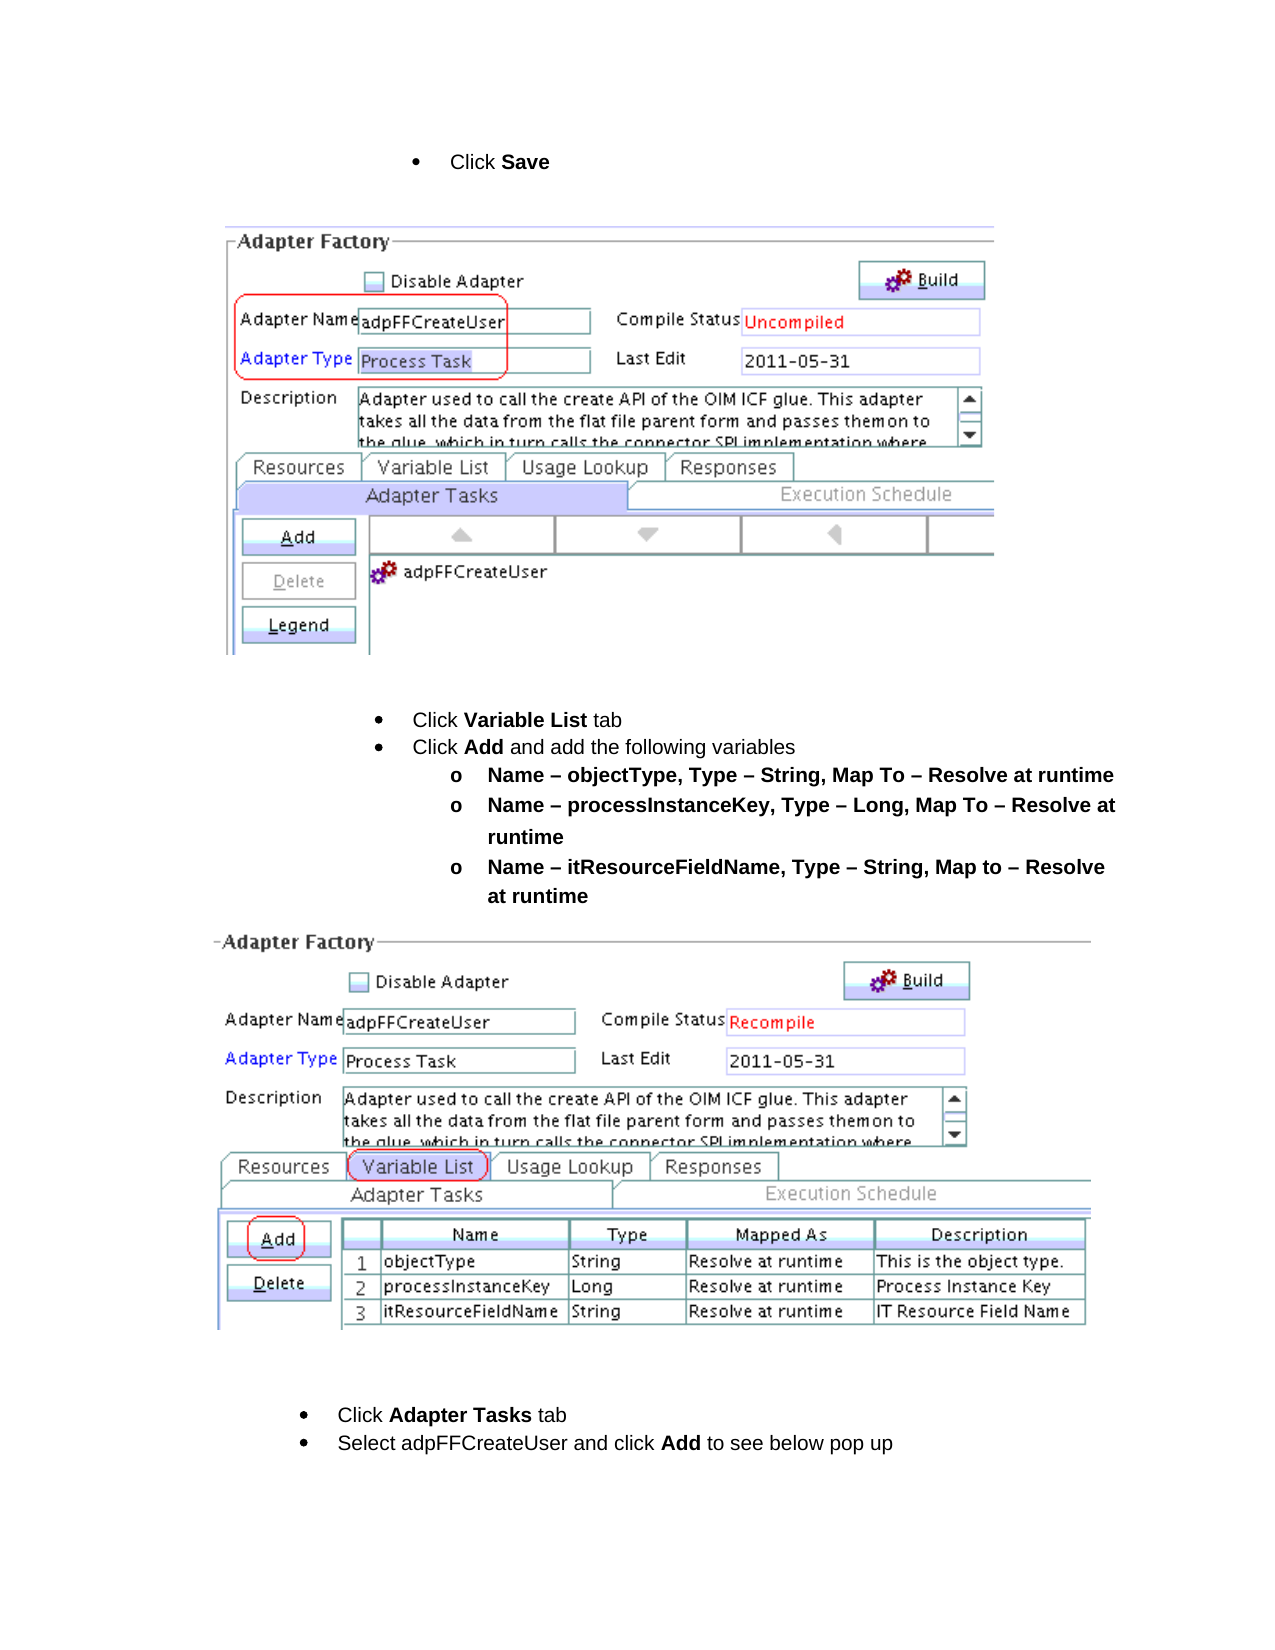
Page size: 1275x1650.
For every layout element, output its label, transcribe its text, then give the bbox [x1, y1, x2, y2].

list Select adpFFCreateUser and click Add to see below pop up [300, 1430, 1125, 1454]
list Name – processInstanceKey, Type – Long, Map To – Resolve at runtime [450, 792, 1125, 850]
list Click Save [412, 150, 1125, 174]
picture [213, 932, 1091, 1330]
list Name – itResourceFieldName, Type – String, Map to – Resolve at runtime [450, 854, 1125, 908]
list Click Variable List tab [375, 707, 1125, 732]
list Click Add and add the following variables [375, 735, 1125, 759]
picture [225, 226, 995, 655]
list Name – objectType, Type – String, Map To – Resolve at runtime [450, 763, 1125, 788]
list Click Adapter Tasks tab [300, 1403, 1125, 1427]
